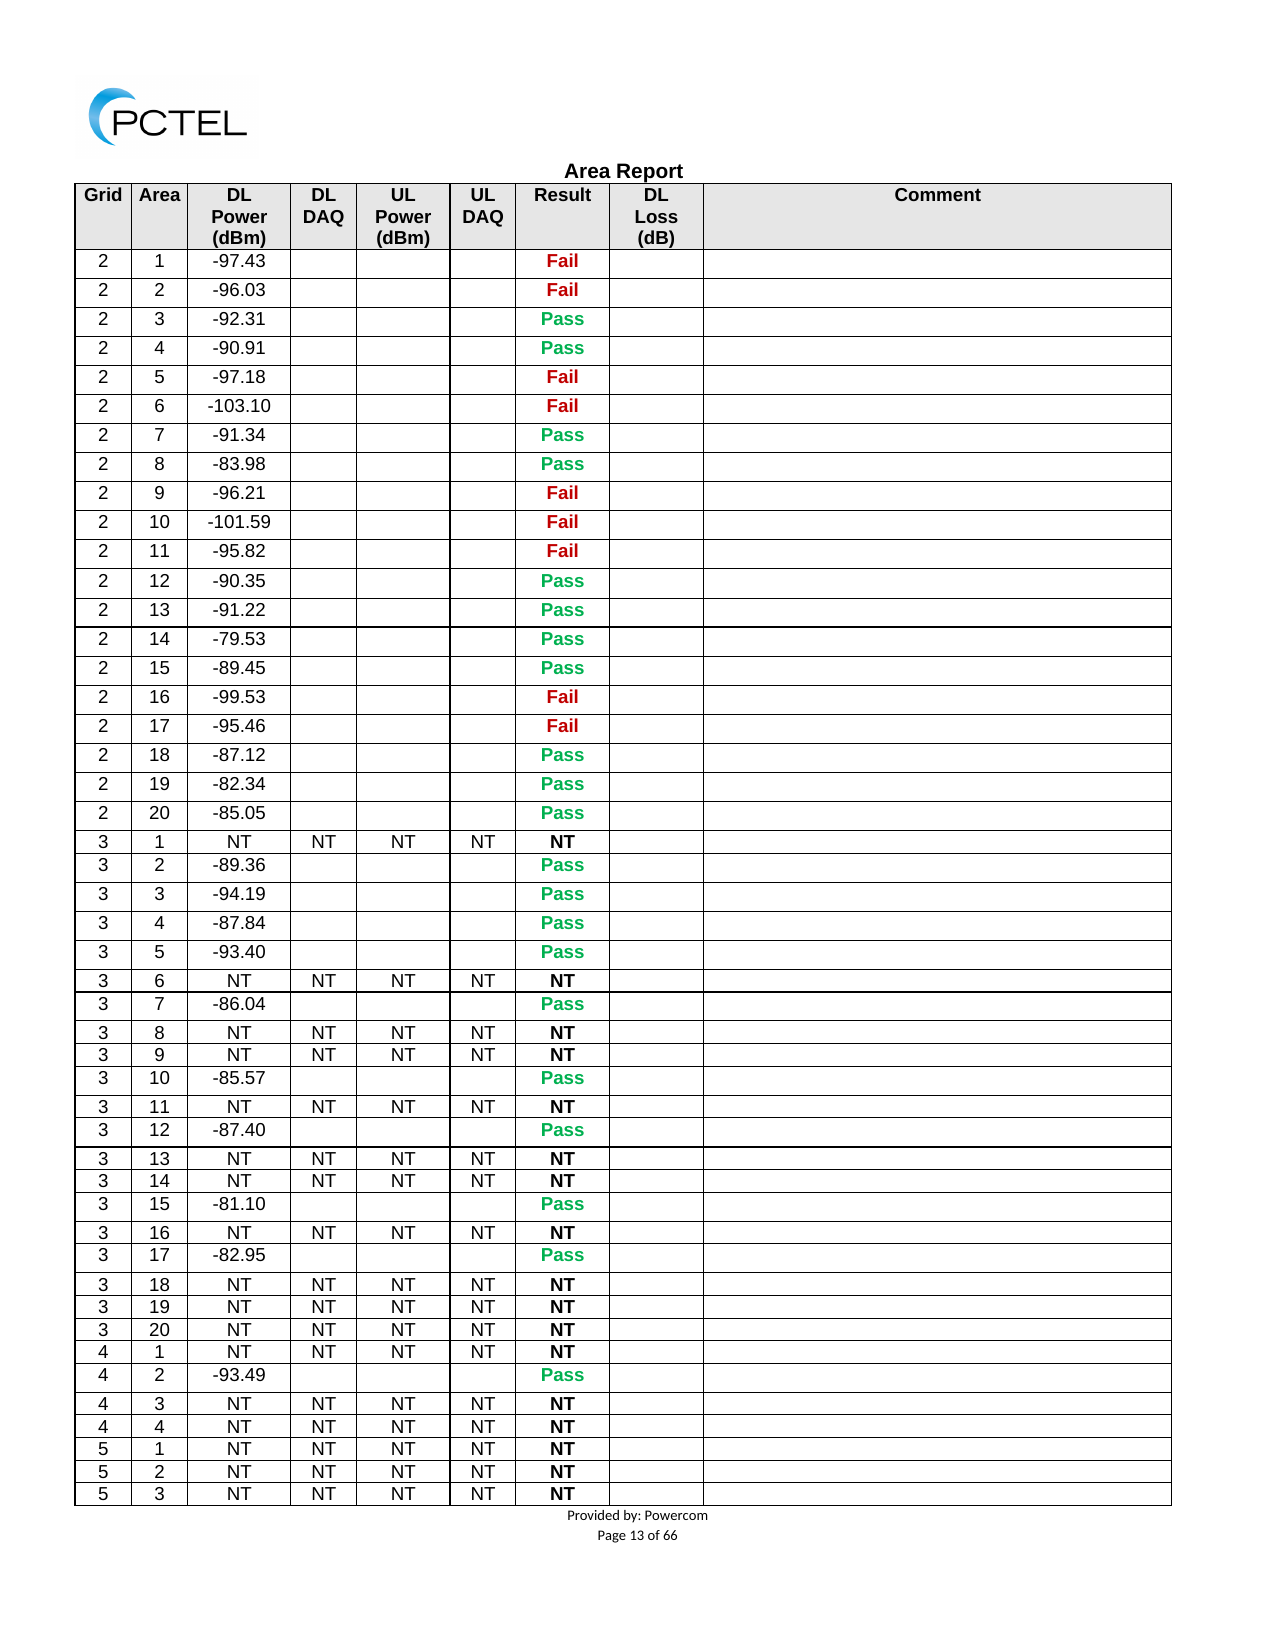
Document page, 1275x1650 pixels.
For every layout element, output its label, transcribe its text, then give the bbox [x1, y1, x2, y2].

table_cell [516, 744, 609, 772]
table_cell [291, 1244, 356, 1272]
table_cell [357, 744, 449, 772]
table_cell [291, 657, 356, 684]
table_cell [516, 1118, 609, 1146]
table_cell Pass [516, 308, 609, 336]
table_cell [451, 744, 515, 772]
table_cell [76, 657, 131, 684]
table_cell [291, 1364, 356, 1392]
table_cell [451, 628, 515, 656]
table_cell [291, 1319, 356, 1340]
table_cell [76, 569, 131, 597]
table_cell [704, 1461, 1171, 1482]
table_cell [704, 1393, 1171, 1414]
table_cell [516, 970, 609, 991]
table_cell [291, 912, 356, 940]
table_cell [704, 308, 1171, 336]
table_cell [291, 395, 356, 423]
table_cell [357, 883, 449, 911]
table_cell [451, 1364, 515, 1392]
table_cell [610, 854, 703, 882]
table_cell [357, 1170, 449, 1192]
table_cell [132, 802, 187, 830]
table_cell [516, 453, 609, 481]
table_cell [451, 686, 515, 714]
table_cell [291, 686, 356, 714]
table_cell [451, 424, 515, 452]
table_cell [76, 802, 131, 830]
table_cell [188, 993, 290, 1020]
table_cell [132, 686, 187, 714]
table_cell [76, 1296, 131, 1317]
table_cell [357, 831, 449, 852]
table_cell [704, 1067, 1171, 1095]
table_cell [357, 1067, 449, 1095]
table_cell Result [516, 184, 609, 249]
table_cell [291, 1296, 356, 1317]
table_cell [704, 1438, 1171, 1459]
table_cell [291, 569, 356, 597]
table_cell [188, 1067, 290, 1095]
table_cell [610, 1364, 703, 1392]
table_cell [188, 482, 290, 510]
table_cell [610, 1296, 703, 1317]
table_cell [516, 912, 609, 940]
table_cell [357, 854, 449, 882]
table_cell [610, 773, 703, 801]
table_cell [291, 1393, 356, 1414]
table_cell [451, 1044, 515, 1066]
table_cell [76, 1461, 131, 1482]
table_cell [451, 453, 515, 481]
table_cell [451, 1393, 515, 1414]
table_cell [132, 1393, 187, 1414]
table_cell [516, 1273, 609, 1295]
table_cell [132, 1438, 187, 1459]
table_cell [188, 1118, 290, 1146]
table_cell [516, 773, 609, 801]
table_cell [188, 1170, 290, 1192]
table_cell Comment [704, 184, 1171, 249]
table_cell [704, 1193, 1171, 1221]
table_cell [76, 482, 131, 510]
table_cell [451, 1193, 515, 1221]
table_cell [704, 279, 1171, 307]
table_cell 2 [132, 279, 187, 307]
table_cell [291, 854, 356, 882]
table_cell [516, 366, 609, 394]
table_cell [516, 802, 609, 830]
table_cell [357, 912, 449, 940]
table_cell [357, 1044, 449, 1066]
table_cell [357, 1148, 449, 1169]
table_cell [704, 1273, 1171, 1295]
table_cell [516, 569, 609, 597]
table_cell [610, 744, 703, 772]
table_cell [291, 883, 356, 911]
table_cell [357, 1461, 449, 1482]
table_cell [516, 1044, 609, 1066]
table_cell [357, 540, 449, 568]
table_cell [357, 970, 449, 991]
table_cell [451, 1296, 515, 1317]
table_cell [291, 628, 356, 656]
picture [75, 75, 260, 159]
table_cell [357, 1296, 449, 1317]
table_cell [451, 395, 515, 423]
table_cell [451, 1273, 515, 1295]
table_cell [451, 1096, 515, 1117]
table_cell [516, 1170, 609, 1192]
table_cell DL DAQ [291, 184, 356, 249]
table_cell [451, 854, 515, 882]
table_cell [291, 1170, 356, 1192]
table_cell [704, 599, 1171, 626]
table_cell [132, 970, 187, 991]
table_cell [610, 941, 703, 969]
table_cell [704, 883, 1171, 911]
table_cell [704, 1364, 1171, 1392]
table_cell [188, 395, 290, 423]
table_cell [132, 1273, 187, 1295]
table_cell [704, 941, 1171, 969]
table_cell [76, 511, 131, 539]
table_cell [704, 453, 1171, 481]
table_cell [291, 279, 356, 307]
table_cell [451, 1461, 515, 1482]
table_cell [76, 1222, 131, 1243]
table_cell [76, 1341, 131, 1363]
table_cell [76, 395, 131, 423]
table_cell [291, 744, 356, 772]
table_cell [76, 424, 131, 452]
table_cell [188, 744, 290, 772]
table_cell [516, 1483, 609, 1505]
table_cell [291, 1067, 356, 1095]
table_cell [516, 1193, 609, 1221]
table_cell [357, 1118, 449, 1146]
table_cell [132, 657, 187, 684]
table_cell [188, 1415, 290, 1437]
table_cell [291, 308, 356, 336]
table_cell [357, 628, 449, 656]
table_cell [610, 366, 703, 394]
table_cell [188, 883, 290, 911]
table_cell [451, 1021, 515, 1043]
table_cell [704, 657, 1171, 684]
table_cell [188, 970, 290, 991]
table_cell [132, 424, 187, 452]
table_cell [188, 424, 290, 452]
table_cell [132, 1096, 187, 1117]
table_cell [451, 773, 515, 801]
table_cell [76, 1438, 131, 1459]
table_cell [610, 308, 703, 336]
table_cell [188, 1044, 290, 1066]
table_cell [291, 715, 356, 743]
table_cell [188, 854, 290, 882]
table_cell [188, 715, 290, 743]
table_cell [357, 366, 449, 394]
table_cell 2 [76, 279, 131, 307]
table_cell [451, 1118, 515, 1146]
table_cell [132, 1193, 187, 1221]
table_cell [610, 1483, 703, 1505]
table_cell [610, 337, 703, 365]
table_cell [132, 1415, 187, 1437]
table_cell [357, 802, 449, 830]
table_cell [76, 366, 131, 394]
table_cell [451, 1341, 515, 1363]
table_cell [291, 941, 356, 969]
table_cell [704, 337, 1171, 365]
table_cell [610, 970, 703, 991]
table_cell Fail [516, 279, 609, 307]
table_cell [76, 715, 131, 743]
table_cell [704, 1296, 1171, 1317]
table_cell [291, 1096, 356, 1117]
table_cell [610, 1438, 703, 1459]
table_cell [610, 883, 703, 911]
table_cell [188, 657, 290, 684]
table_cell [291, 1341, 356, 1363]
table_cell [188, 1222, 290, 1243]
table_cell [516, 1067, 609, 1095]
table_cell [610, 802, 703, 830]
table_cell UL Power (dBm) [357, 184, 449, 249]
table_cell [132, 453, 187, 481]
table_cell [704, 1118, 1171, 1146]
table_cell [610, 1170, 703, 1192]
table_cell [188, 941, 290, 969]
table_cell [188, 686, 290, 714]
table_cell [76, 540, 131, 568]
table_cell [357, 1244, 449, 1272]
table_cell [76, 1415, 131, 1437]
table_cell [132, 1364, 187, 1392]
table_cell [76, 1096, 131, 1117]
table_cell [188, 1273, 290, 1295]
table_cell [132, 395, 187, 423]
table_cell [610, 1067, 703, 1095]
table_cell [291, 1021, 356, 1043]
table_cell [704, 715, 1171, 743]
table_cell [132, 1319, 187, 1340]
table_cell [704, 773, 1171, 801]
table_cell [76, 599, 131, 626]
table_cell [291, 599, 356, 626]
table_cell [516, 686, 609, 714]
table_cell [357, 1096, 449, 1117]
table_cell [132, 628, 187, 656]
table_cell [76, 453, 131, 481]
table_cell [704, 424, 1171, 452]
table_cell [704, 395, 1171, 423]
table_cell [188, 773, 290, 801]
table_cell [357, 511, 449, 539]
table_cell [704, 250, 1171, 278]
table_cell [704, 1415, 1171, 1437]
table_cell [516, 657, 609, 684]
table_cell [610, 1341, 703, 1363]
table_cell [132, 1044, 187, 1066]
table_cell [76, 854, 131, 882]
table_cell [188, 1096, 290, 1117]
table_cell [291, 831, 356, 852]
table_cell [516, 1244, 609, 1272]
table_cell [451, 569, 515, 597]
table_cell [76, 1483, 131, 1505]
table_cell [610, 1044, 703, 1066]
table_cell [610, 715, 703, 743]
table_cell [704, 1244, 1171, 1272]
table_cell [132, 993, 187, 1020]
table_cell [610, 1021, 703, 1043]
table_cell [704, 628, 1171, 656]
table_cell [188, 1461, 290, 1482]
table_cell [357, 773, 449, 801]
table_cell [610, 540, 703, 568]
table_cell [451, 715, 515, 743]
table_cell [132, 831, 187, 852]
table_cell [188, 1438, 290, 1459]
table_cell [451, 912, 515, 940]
table_cell [357, 308, 449, 336]
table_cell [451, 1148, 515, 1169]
table_cell [451, 308, 515, 336]
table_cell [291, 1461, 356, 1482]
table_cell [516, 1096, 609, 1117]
table_cell -92.31 [188, 308, 290, 336]
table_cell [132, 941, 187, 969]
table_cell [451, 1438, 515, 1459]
table_header Area Report [75, 159, 1172, 183]
table_cell [610, 250, 703, 278]
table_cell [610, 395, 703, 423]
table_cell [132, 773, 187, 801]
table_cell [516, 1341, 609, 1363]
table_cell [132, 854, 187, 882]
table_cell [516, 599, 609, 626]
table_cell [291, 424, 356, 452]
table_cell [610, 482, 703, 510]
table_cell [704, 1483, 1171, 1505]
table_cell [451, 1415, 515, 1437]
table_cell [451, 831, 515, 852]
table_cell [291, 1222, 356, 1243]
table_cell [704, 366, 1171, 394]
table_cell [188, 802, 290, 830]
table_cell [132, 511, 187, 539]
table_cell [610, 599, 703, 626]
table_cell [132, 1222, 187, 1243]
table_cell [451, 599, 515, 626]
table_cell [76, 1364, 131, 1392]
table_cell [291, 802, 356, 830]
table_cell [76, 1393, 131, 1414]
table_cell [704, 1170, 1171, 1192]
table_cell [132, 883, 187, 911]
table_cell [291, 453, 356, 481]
table_cell 2 [76, 337, 131, 365]
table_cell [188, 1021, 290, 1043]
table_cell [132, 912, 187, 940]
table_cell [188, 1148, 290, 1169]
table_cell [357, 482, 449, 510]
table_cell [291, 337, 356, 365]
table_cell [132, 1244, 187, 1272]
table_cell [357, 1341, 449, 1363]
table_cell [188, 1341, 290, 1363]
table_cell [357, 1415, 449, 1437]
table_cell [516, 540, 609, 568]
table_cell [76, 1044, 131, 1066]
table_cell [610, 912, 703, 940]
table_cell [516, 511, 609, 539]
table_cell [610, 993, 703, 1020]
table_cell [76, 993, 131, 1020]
table_cell Fail [516, 250, 609, 278]
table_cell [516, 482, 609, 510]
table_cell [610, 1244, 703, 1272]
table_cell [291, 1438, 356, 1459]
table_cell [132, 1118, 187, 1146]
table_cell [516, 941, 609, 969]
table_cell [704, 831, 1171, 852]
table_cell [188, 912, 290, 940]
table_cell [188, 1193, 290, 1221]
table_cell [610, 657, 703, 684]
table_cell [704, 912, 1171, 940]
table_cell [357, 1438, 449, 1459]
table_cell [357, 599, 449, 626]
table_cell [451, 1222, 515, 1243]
table_cell [610, 279, 703, 307]
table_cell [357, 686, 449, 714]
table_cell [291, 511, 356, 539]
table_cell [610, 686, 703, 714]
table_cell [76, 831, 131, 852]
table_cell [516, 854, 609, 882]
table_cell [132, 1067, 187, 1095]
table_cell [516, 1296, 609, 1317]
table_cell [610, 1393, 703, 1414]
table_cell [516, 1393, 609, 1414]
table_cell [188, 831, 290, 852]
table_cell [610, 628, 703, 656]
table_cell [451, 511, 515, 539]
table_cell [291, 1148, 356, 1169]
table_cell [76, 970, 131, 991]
table_cell Grid [76, 184, 131, 249]
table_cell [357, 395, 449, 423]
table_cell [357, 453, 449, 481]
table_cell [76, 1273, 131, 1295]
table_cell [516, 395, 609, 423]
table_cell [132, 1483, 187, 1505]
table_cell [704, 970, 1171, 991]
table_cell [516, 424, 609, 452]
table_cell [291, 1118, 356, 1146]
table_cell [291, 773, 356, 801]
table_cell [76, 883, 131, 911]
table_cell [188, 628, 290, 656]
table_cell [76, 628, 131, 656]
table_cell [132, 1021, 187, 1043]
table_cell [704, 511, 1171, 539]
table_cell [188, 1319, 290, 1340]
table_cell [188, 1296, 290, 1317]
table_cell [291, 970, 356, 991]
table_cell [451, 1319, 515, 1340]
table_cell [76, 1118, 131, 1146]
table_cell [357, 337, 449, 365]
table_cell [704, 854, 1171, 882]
table_cell 2 [76, 308, 131, 336]
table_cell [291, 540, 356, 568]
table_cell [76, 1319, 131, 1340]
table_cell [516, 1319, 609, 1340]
table_cell 4 [132, 337, 187, 365]
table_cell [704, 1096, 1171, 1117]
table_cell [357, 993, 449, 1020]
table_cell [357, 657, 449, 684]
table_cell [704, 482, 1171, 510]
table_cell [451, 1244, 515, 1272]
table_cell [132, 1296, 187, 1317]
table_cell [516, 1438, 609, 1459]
table_cell [451, 250, 515, 278]
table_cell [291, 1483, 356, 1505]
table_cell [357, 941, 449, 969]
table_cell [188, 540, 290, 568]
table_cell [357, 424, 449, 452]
table_cell DL Loss (dB) [610, 184, 703, 249]
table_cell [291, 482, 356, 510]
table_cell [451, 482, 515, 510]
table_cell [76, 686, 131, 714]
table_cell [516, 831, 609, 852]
table_cell Area [132, 184, 187, 249]
table_cell -97.43 [188, 250, 290, 278]
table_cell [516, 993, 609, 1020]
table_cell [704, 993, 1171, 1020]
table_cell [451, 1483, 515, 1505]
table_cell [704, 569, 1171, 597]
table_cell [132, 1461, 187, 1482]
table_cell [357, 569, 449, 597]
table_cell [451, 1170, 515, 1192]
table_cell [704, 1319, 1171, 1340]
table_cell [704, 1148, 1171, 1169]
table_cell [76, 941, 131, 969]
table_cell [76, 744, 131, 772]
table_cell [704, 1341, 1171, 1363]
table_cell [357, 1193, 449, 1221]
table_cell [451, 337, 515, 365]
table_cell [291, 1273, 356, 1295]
table_cell 3 [132, 308, 187, 336]
table_cell 1 [132, 250, 187, 278]
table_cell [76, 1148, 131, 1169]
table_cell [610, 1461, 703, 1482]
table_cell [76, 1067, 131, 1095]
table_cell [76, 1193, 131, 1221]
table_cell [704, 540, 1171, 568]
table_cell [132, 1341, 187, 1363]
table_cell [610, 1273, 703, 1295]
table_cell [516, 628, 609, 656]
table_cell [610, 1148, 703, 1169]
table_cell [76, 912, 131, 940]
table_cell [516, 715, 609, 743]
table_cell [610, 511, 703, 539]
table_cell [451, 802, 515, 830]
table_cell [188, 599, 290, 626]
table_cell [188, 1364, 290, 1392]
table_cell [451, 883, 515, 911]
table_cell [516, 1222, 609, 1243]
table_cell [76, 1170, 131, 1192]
table_cell [357, 250, 449, 278]
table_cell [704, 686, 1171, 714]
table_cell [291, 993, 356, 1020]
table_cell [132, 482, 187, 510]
table_cell DL Power (dBm) [188, 184, 290, 249]
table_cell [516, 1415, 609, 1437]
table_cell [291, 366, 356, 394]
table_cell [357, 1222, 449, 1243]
table_cell UL DAQ [451, 184, 515, 249]
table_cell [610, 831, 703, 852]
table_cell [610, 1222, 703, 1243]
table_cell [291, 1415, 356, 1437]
table_cell [291, 250, 356, 278]
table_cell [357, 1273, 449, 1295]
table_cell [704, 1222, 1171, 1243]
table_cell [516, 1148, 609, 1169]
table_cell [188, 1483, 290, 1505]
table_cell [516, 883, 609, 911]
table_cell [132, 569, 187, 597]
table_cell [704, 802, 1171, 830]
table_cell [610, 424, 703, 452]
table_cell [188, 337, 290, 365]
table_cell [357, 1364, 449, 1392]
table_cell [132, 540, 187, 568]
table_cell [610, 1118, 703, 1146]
table_cell 2 [76, 250, 131, 278]
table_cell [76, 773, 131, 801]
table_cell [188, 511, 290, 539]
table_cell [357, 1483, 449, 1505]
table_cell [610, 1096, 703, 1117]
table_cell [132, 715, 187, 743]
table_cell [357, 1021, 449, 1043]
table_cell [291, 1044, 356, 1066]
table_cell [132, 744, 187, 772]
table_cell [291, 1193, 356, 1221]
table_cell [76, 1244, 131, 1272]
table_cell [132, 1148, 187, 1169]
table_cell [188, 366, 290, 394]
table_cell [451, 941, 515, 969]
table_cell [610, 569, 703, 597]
table_cell [357, 279, 449, 307]
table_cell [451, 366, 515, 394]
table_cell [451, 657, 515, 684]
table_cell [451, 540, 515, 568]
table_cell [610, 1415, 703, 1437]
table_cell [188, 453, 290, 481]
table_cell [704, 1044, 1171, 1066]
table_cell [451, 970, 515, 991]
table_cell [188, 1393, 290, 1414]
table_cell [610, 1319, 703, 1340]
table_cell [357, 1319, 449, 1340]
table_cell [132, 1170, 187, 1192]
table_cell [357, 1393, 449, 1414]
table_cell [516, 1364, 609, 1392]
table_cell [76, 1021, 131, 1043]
table_cell -96.03 [188, 279, 290, 307]
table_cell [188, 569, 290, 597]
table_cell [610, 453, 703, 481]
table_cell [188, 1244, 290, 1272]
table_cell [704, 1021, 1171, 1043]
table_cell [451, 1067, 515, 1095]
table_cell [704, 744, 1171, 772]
table_cell [451, 279, 515, 307]
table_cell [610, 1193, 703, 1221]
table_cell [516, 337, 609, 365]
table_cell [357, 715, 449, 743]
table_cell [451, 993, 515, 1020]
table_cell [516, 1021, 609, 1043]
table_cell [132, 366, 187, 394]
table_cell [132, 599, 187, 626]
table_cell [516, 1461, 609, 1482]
